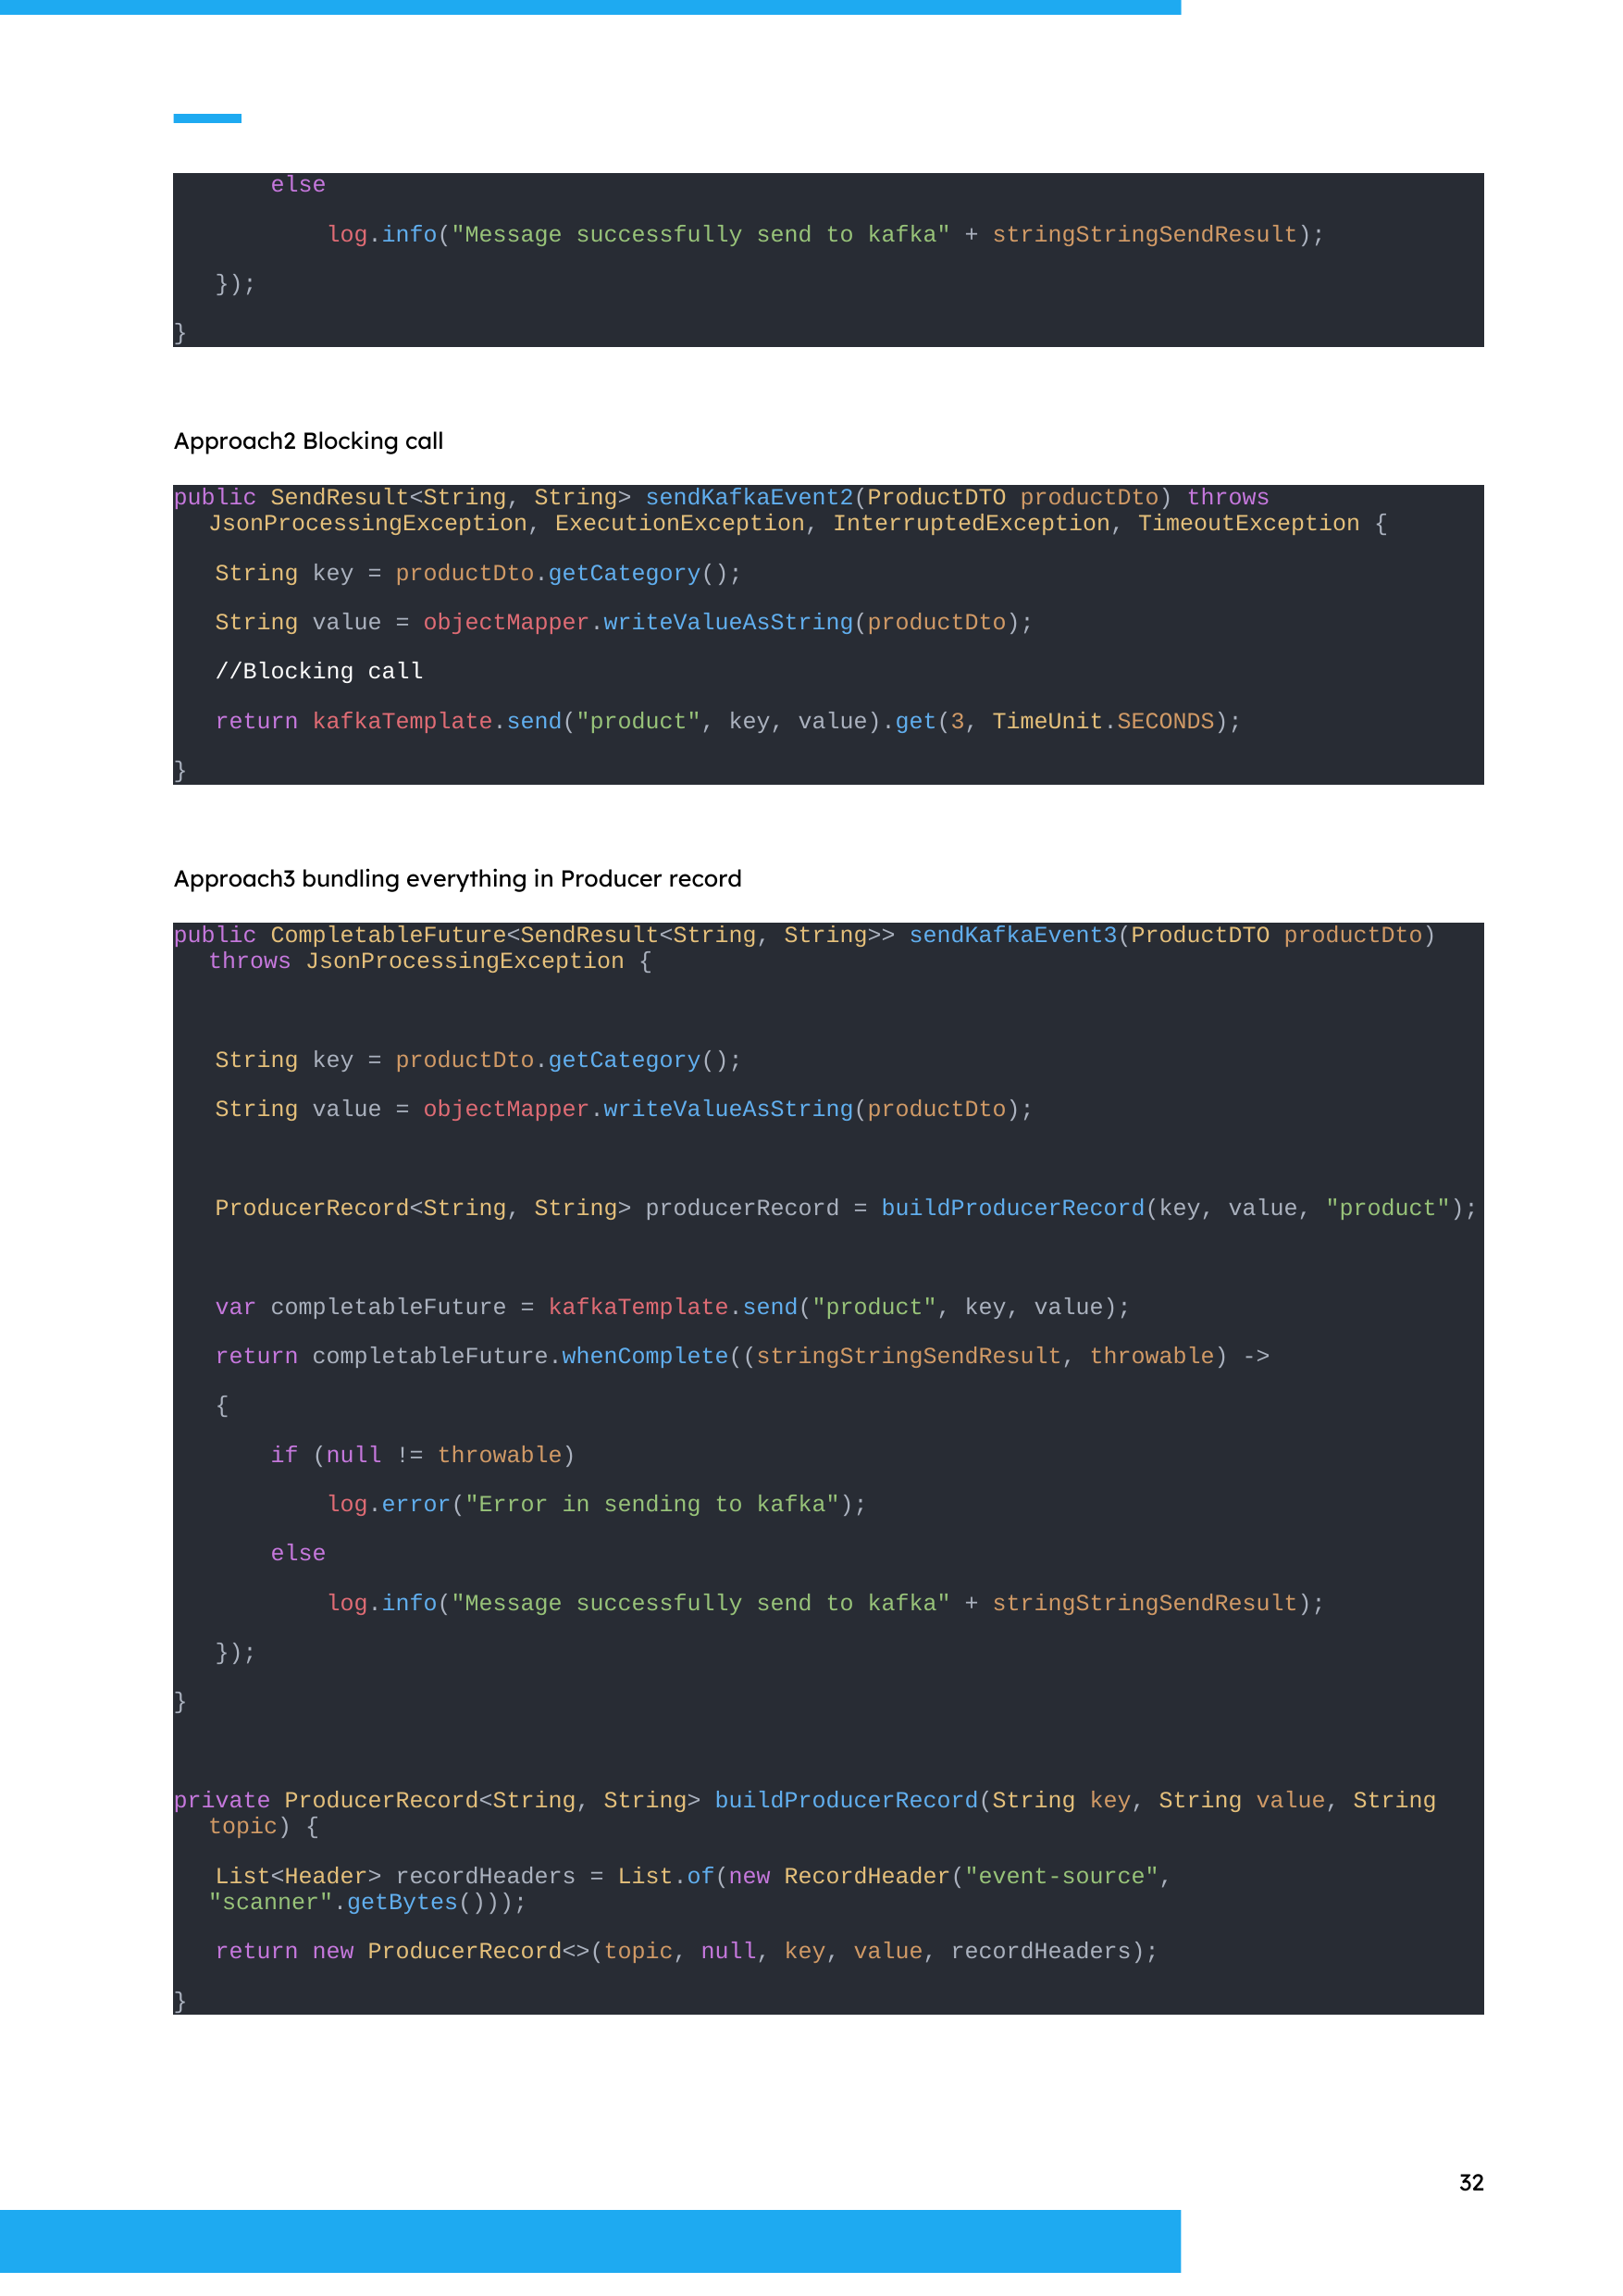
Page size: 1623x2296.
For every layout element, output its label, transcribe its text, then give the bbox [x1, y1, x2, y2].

picture [173, 114, 242, 123]
text }); [173, 1640, 1484, 1667]
text return kafkaTemplate.send("product", key, value).get(3, TimeUnit.SECONDS); [173, 709, 1484, 735]
text log.error("Error in sending to kafka"); [173, 1492, 1484, 1519]
text return new ProducerRecord<>(topic, null, key, value, recordHeaders); [173, 1940, 1484, 1966]
text else [173, 1542, 1484, 1568]
text private ProducerRecord<String, String> buildProducerRecord(String key, String value, String topic) { [173, 1788, 1484, 1841]
text } [173, 321, 1484, 347]
text var completableFuture = kafkaTemplate.send("product", key, value); [173, 1295, 1484, 1321]
text String value = objectMapper.writeValueAsString(productDto); [173, 610, 1484, 637]
text else [173, 173, 1484, 199]
text String key = productDto.getCategory(); [173, 1048, 1484, 1074]
text } [173, 1989, 1484, 2015]
text { [173, 1394, 1484, 1420]
text return completableFuture.whenComplete((stringStringSendResult, throwable) -> [173, 1344, 1484, 1371]
text Approach2 Blocking call [173, 427, 1484, 455]
text log.info("Message successfully send to kafka" + stringStringSendResult); [173, 1591, 1484, 1617]
text String value = objectMapper.writeValueAsString(productDto); [173, 1098, 1484, 1123]
text String key = productDto.getCategory(); [173, 561, 1484, 587]
text ProducerRecord<String, String> producerRecord = buildProducerRecord(key, value, "product"); [173, 1196, 1484, 1222]
text }); [173, 271, 1484, 298]
text public SendResult<String, String> sendKafkaEvent2(ProductDTO productDto) throws JsonProcessingException, ExecutionException, InterruptedException, TimeoutException { [173, 485, 1484, 538]
text //Blocking call [173, 660, 1484, 686]
text List<Header> recordHeaders = List.of(new RecordHeader("event-source", "scanner".getBytes())); [173, 1864, 1484, 1917]
picture [0, 2210, 1182, 2273]
text } [173, 758, 1484, 785]
text } [173, 1690, 1484, 1716]
text Approach3 bundling everything in Producer record [173, 863, 1484, 892]
text public CompletableFuture<SendResult<String, String>> sendKafkaEvent3(ProductDTO productDto) throws JsonProcessingException { [173, 923, 1484, 975]
picture [0, 0, 1182, 15]
text if (null != throwable) [173, 1443, 1484, 1469]
text log.info("Message successfully send to kafka" + stringStringSendResult); [173, 222, 1484, 248]
